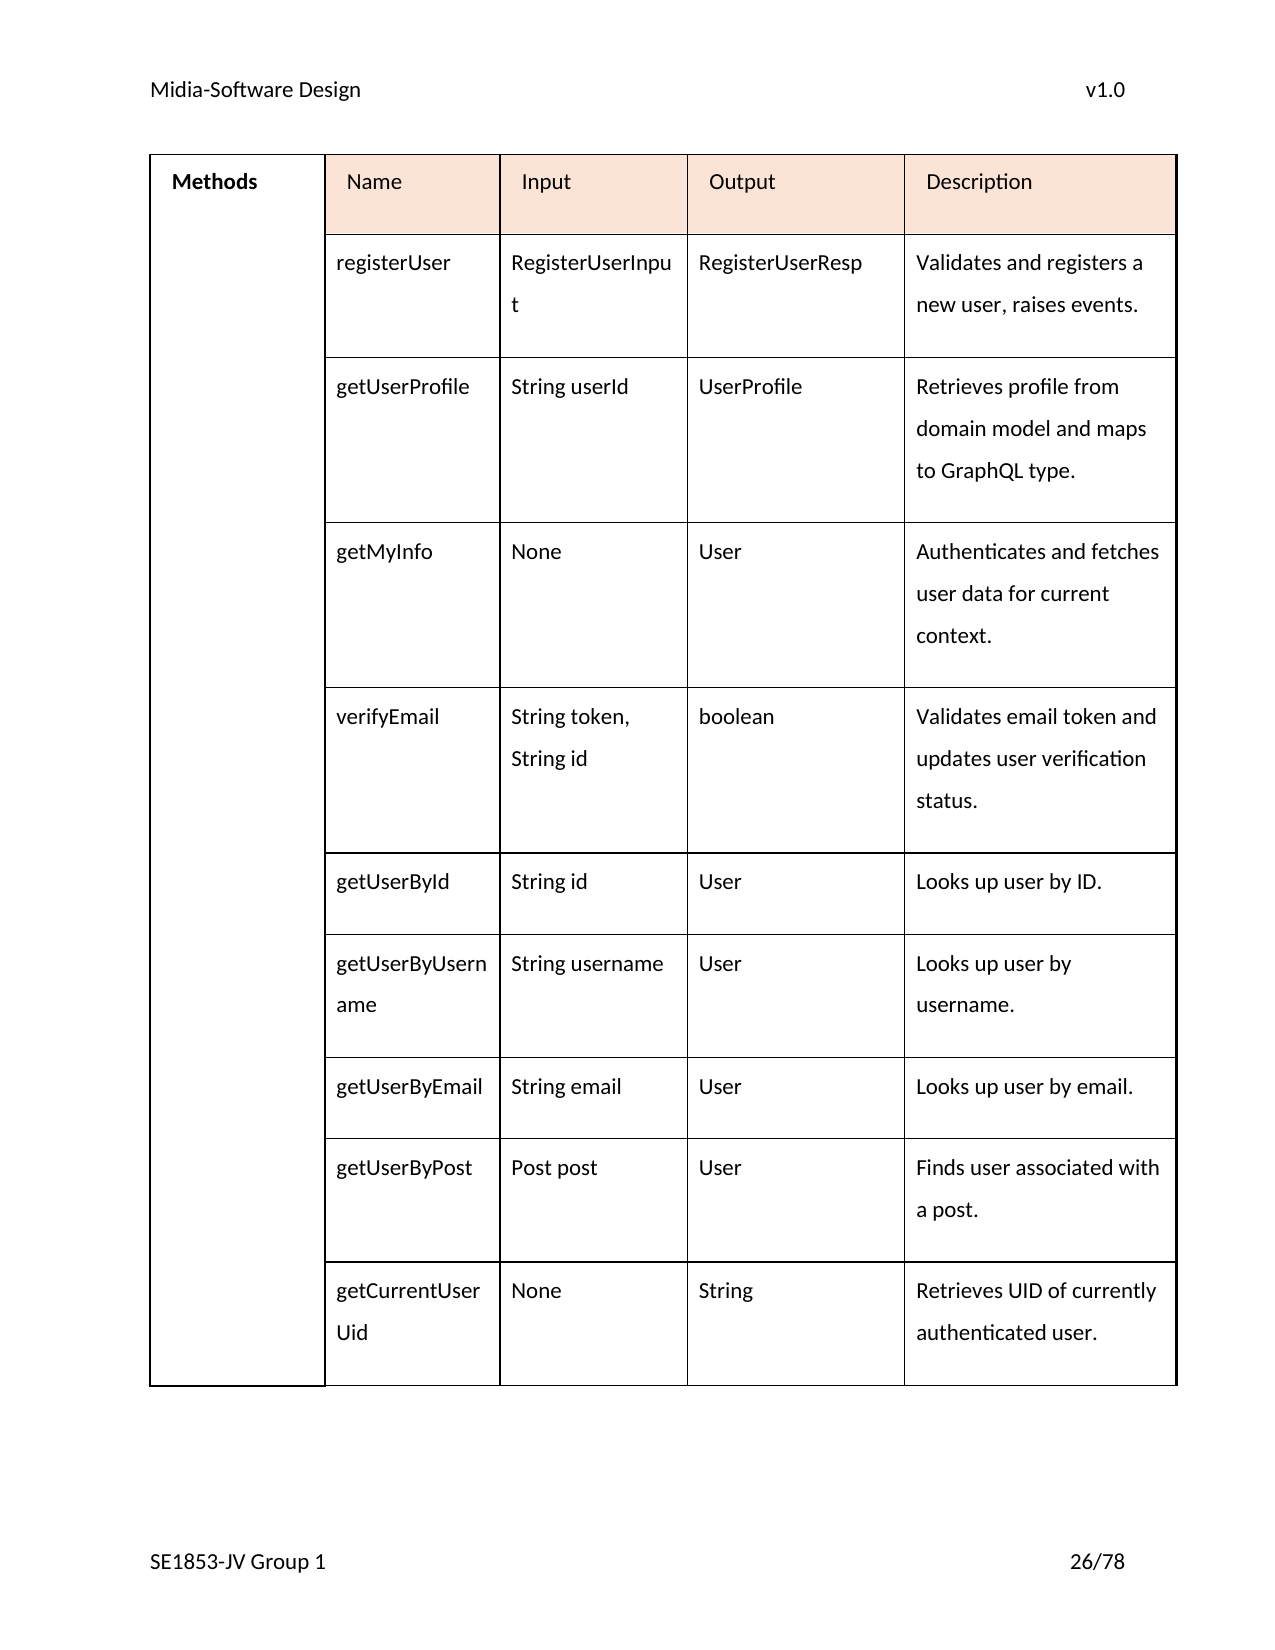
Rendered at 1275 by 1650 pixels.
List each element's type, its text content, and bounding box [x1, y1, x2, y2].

table_cell Looks up user by ID. [905, 854, 1175, 933]
table_cell Input [501, 155, 687, 233]
table_cell Retrieves profile from domain model and maps to GraphQL type. [905, 358, 1175, 522]
table_cell Description [905, 155, 1175, 233]
table_cell getCurrentUserUid [326, 1263, 499, 1384]
table_cell None [501, 1263, 687, 1384]
table_cell String [688, 1263, 904, 1384]
table_cell Name [326, 155, 499, 233]
table_cell String username [501, 935, 687, 1057]
table_cell getMyInfo [326, 523, 499, 687]
table_cell verifyEmail [326, 688, 499, 852]
table_cell String email [501, 1058, 687, 1138]
table_cell Looks up user by email. [905, 1058, 1175, 1138]
table_cell getUserById [326, 854, 499, 933]
table_cell Validates email token and updates user verification status. [905, 688, 1175, 852]
table_cell RegisterUserInput [501, 235, 687, 357]
table_cell String token, String id [501, 688, 687, 852]
table_cell String id [501, 854, 687, 933]
table_cell None [501, 523, 687, 687]
table_cell Looks up user by username. [905, 935, 1175, 1057]
table_cell getUserByPost [326, 1139, 499, 1261]
table_cell registerUser [326, 235, 499, 357]
table_cell User [688, 935, 904, 1057]
table_cell getUserByEmail [326, 1058, 499, 1138]
table_cell RegisterUserResp [688, 235, 904, 357]
table_cell String userId [501, 358, 687, 522]
table_cell Finds user associated with a post. [905, 1139, 1175, 1261]
table_cell User [688, 523, 904, 687]
table_cell User [688, 1058, 904, 1138]
table_cell Authenticates and fetches user data for current context. [905, 523, 1175, 687]
table_cell getUserProfile [326, 358, 499, 522]
table_cell Post post [501, 1139, 687, 1261]
table_cell getUserByUsername [326, 935, 499, 1057]
table_cell boolean [688, 688, 904, 852]
table_cell Output [688, 155, 904, 233]
table_cell Validates and registers a new user, raises events. [905, 235, 1175, 357]
table_cell UserProfile [688, 358, 904, 522]
table_cell User [688, 854, 904, 933]
table_cell Methods [151, 155, 324, 1384]
table_cell User [688, 1139, 904, 1261]
table_cell Retrieves UID of currently authenticated user. [905, 1263, 1175, 1384]
